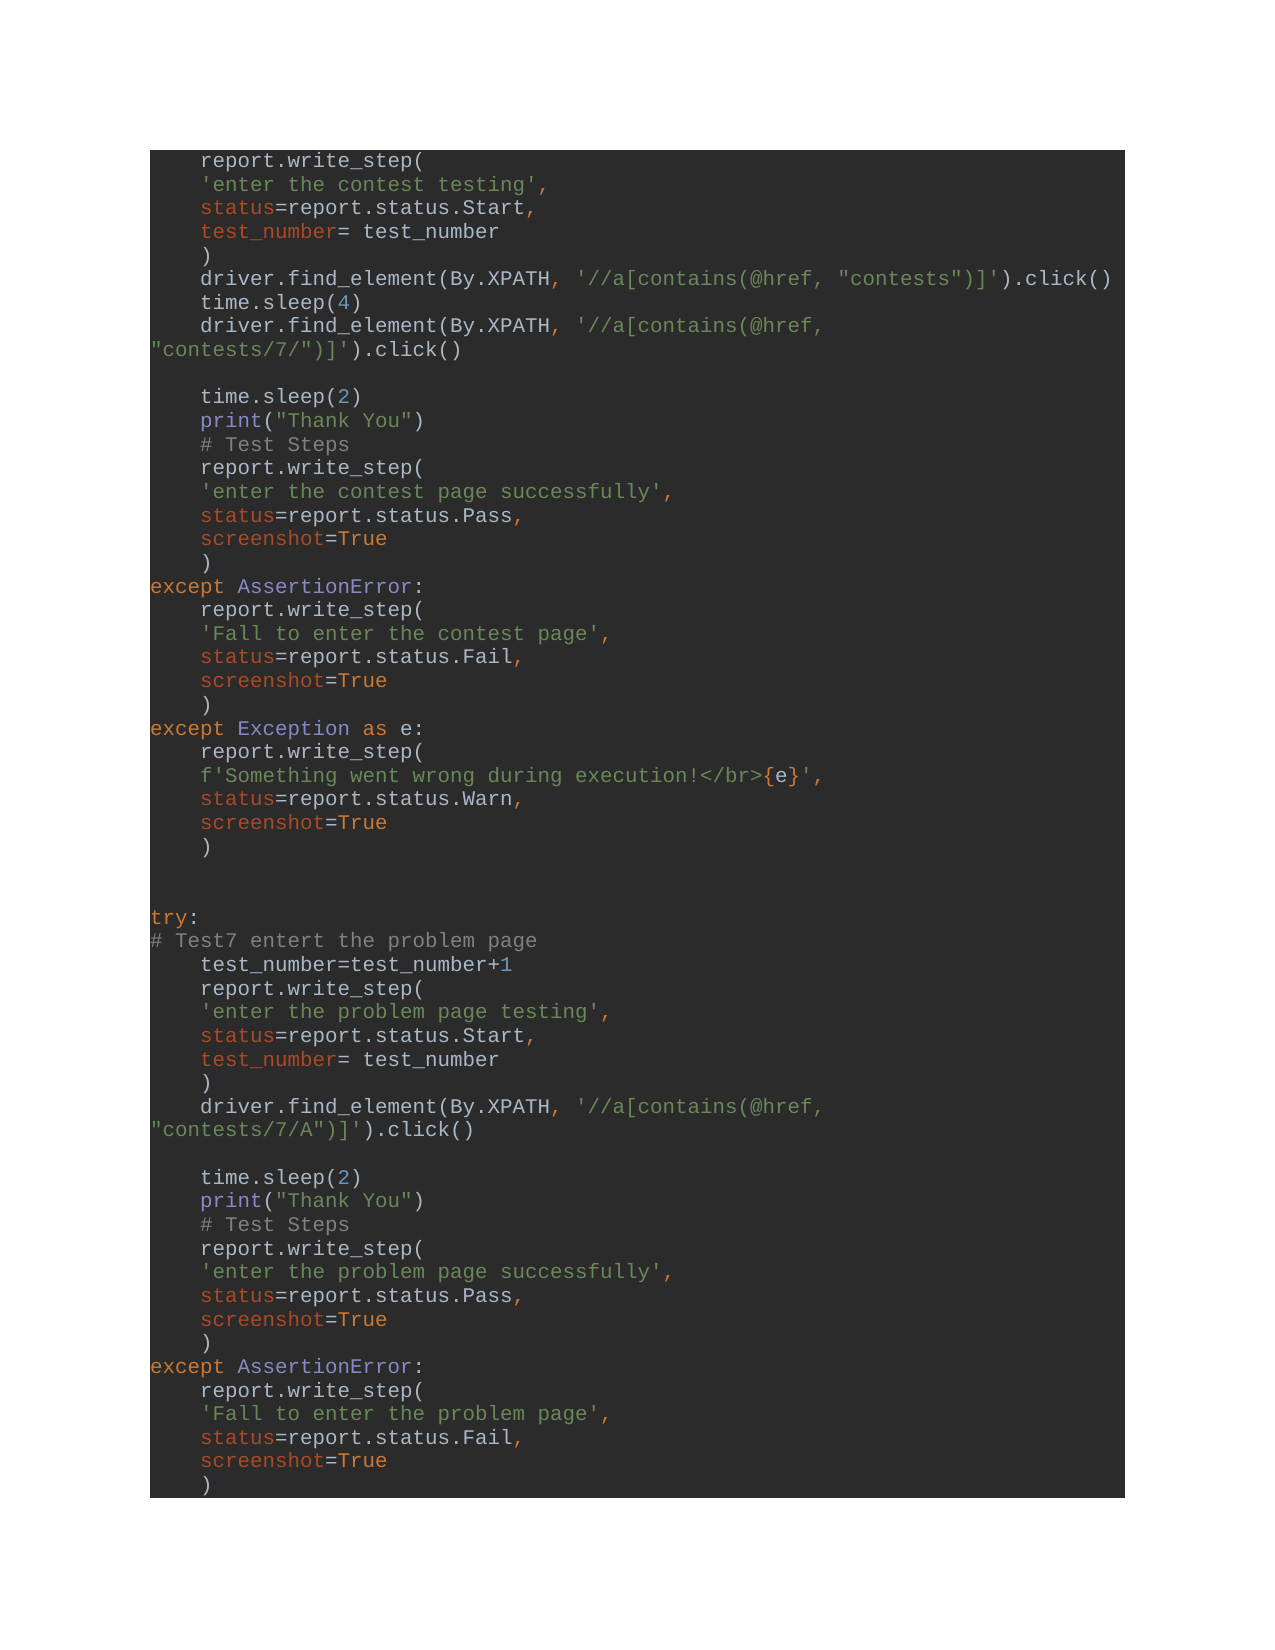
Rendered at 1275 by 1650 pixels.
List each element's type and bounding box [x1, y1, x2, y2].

text [150, 150, 1125, 1498]
